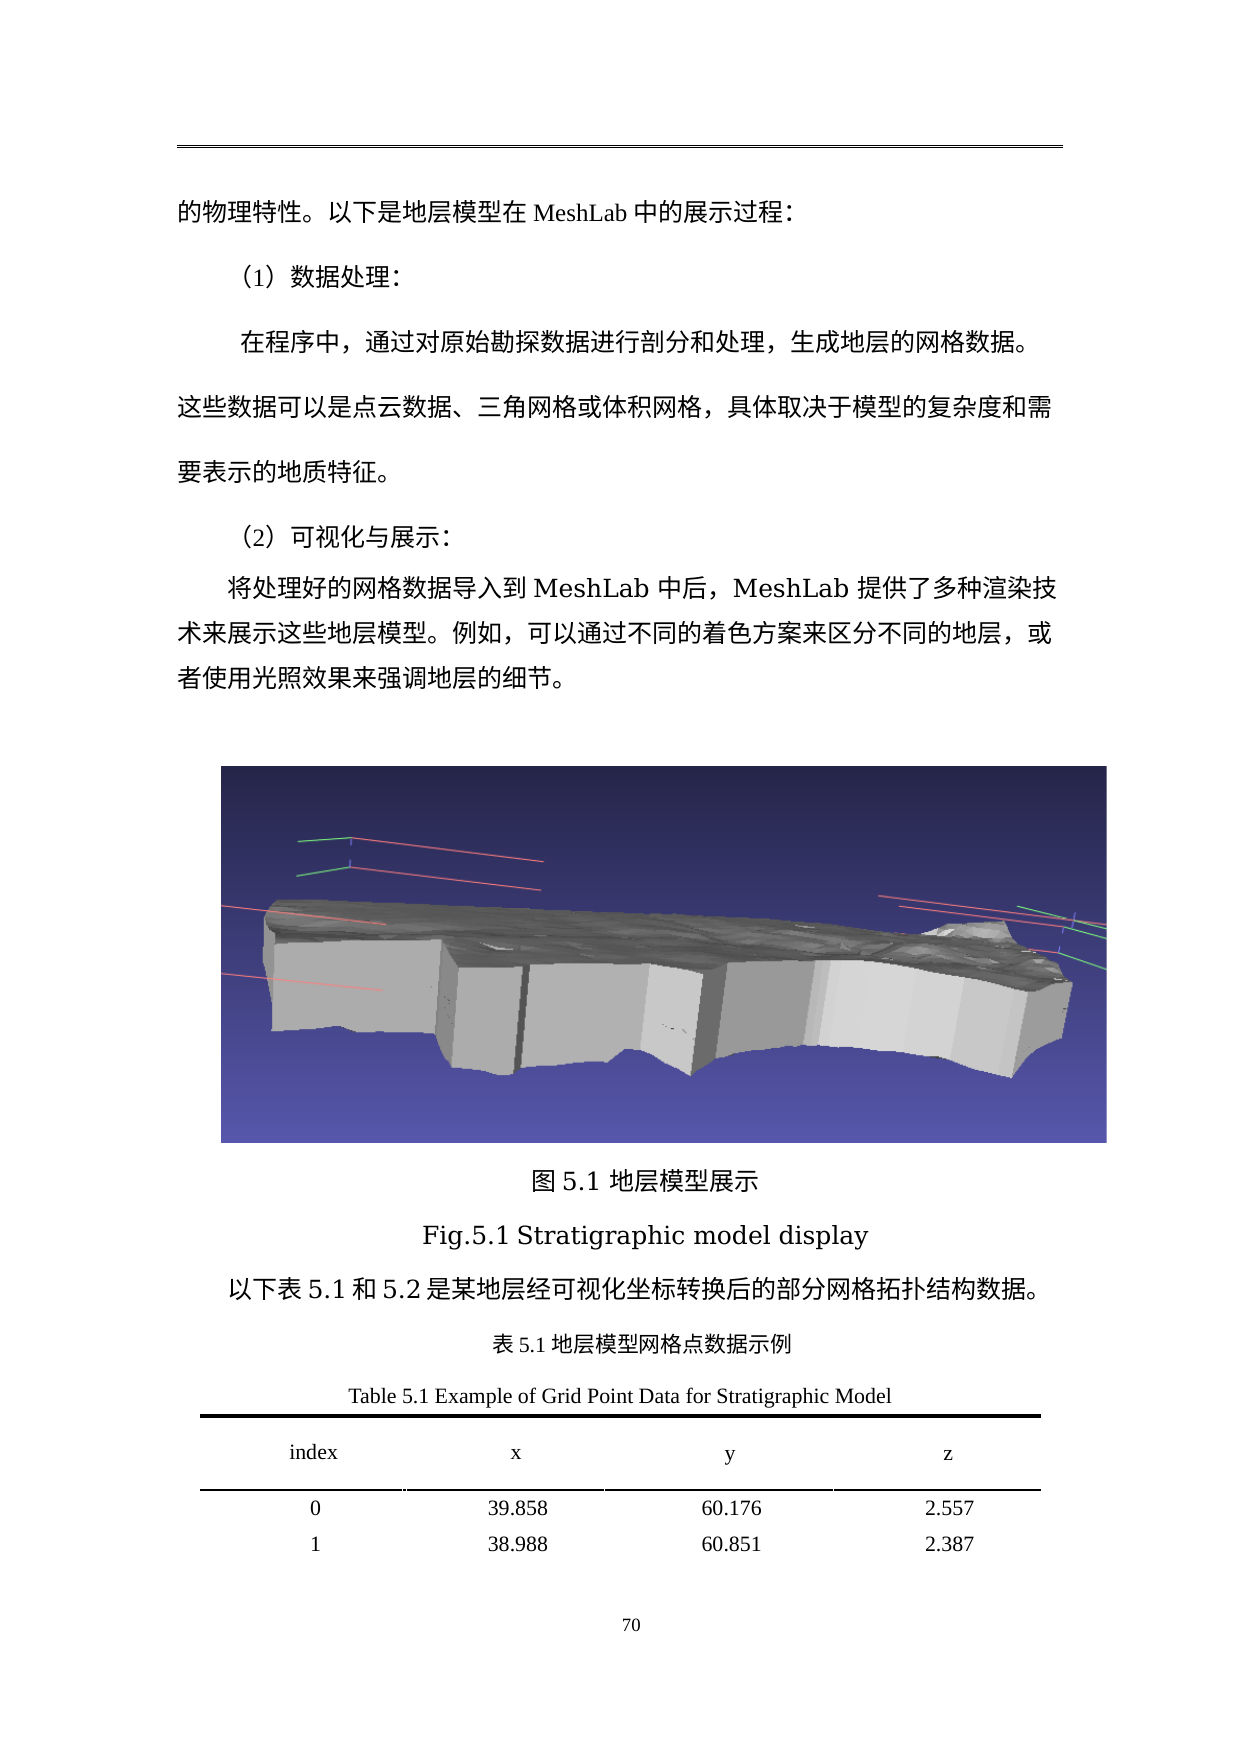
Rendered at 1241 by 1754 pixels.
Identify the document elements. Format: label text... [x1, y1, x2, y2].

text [177, 178, 1063, 243]
table_cell 60.851 [605, 1527, 833, 1562]
text 将处理好的网格数据导入到 MeshLab 中后，MeshLab 提供了多种渲染技术来展示这些地层模型。例如，可以通过不同的着色方案来区分不同的地层，或者使用光照效果来强调地层的细节。 [177, 568, 1063, 695]
text 图 5.1 地层模型展示 [177, 1162, 1063, 1198]
text （2）可视化与展示： [177, 503, 1063, 568]
table_cell 38.988 [407, 1527, 604, 1562]
table_header y [605, 1418, 833, 1489]
table_cell 1 [200, 1527, 406, 1562]
text Table 5.1 Example of Grid Point Data for Stratigraphic Model [177, 1379, 1063, 1412]
text 表5.1 地层模型网格点数据示例 [177, 1327, 1063, 1359]
table_cell 0 [200, 1491, 406, 1526]
table_cell 2.557 [834, 1491, 1041, 1526]
text 在程序中，通过对原始勘探数据进行剖分和处理，生成地层的网格数据。这些数据可以是点云数据、三角网格或体积网格，具体取决于模型的复杂度和需要表示的地质特征。 [177, 308, 1063, 503]
text （1）数据处理： [177, 243, 1063, 308]
table_header z [834, 1418, 1041, 1489]
table_header x [403, 1418, 604, 1489]
table_cell 39.858 [407, 1491, 604, 1526]
table_cell 60.176 [605, 1491, 833, 1526]
table_cell 2.387 [834, 1527, 1041, 1562]
text Fig.5.1 Stratigraphic model display [177, 1219, 1063, 1249]
table_header index [200, 1418, 402, 1489]
picture [221, 766, 1107, 1143]
text 以下表5.1和5.2是某地层经可视化坐标转换后的部分网格拓扑结构数据。 [177, 1269, 1063, 1306]
